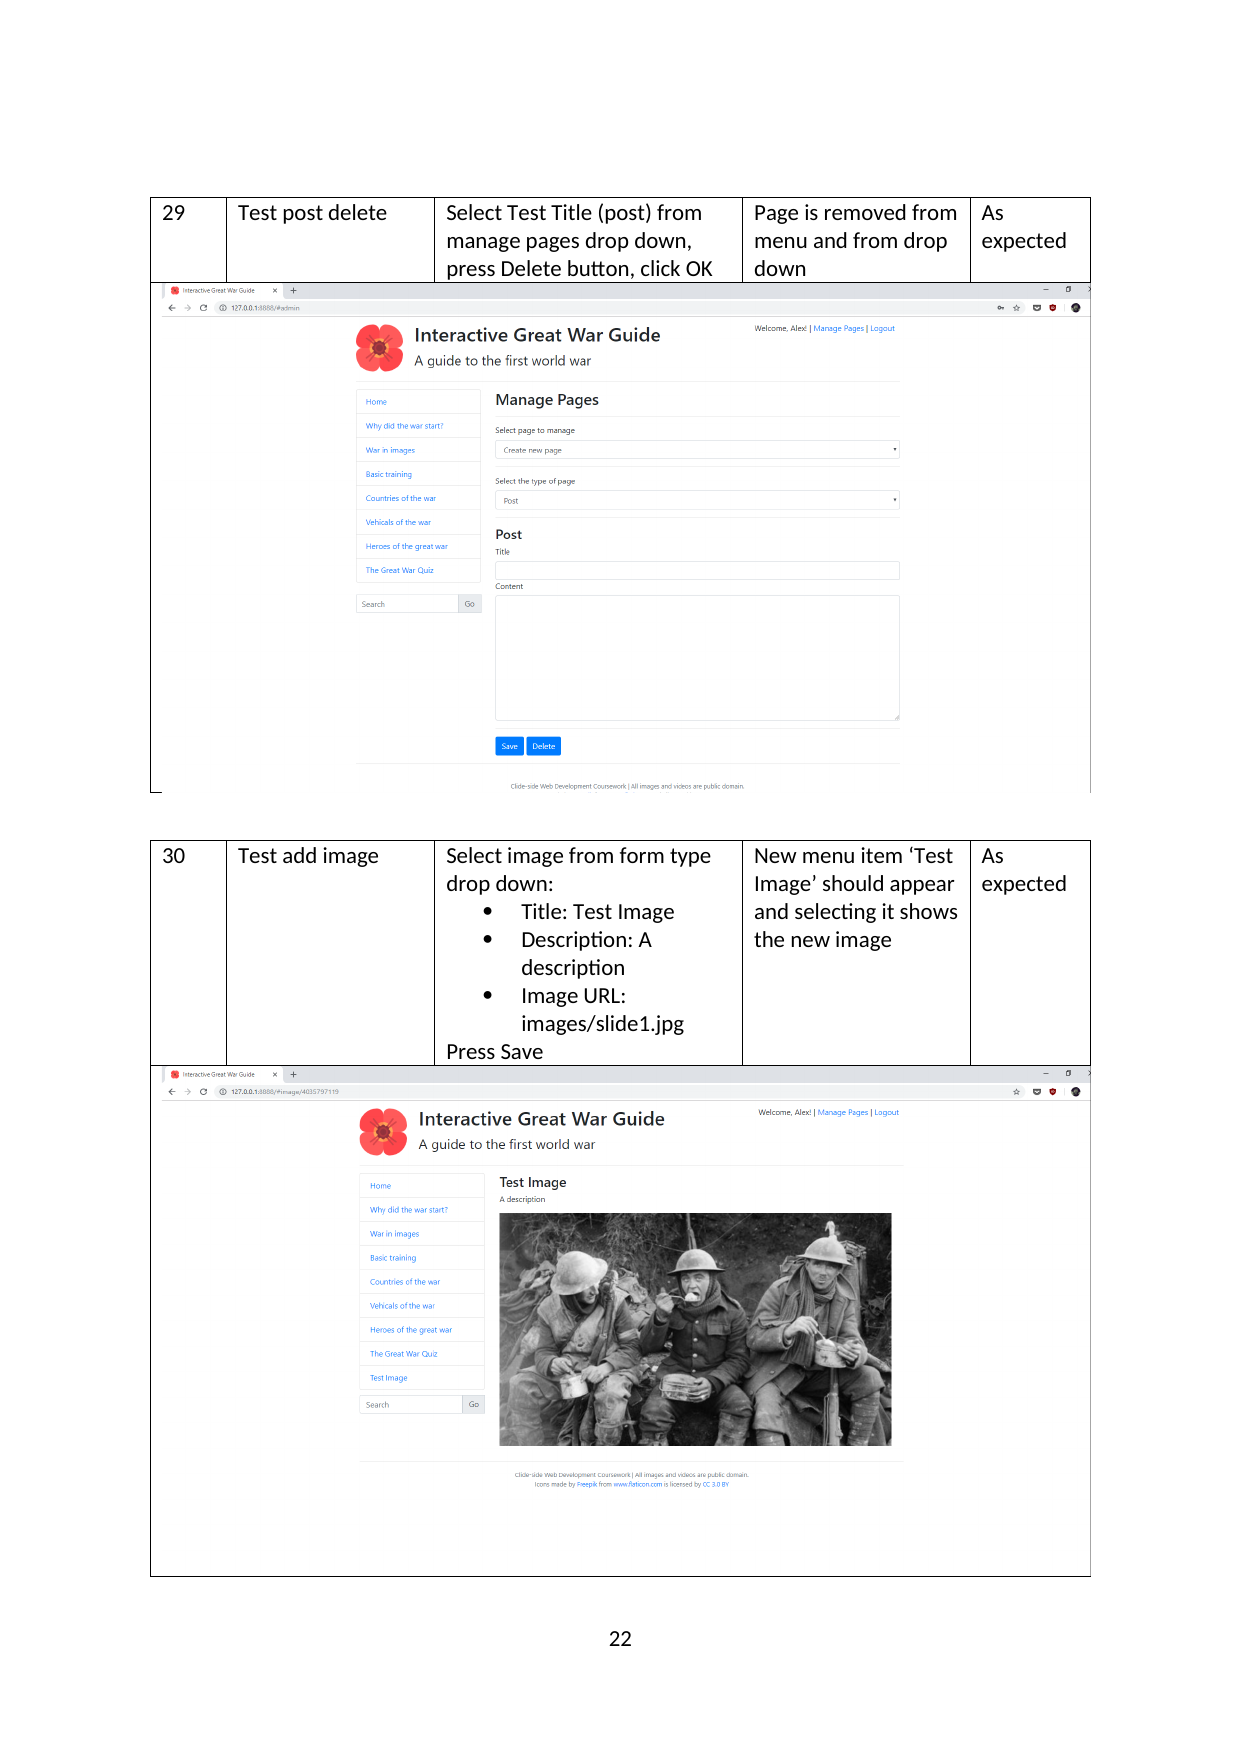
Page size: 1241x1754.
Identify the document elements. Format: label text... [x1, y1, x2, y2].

table_header New menu item ‘Test Image’ should appear and selecting it shows the new image [743, 841, 970, 1065]
table_header Page is removed from menu and from drop down [743, 198, 970, 282]
table_header Select image from form type drop down: Title: Test Image Description: A description Image URL: images/slide1.jpg Press Save [435, 841, 742, 1065]
table_cell [151, 283, 161, 792]
table_header Test add image [227, 841, 434, 1065]
table_header As expected [971, 841, 1090, 1065]
picture [161, 1066, 1091, 1576]
table_header Test post delete [227, 198, 434, 282]
picture [161, 283, 1091, 793]
table_header As expected [971, 198, 1090, 282]
table_header 29 [151, 198, 226, 282]
table_header 30 [151, 841, 226, 1065]
table_cell [151, 1066, 161, 1576]
table_header Select Test Title (post) from manage pages drop down, press Delete button, click OK [435, 198, 742, 282]
